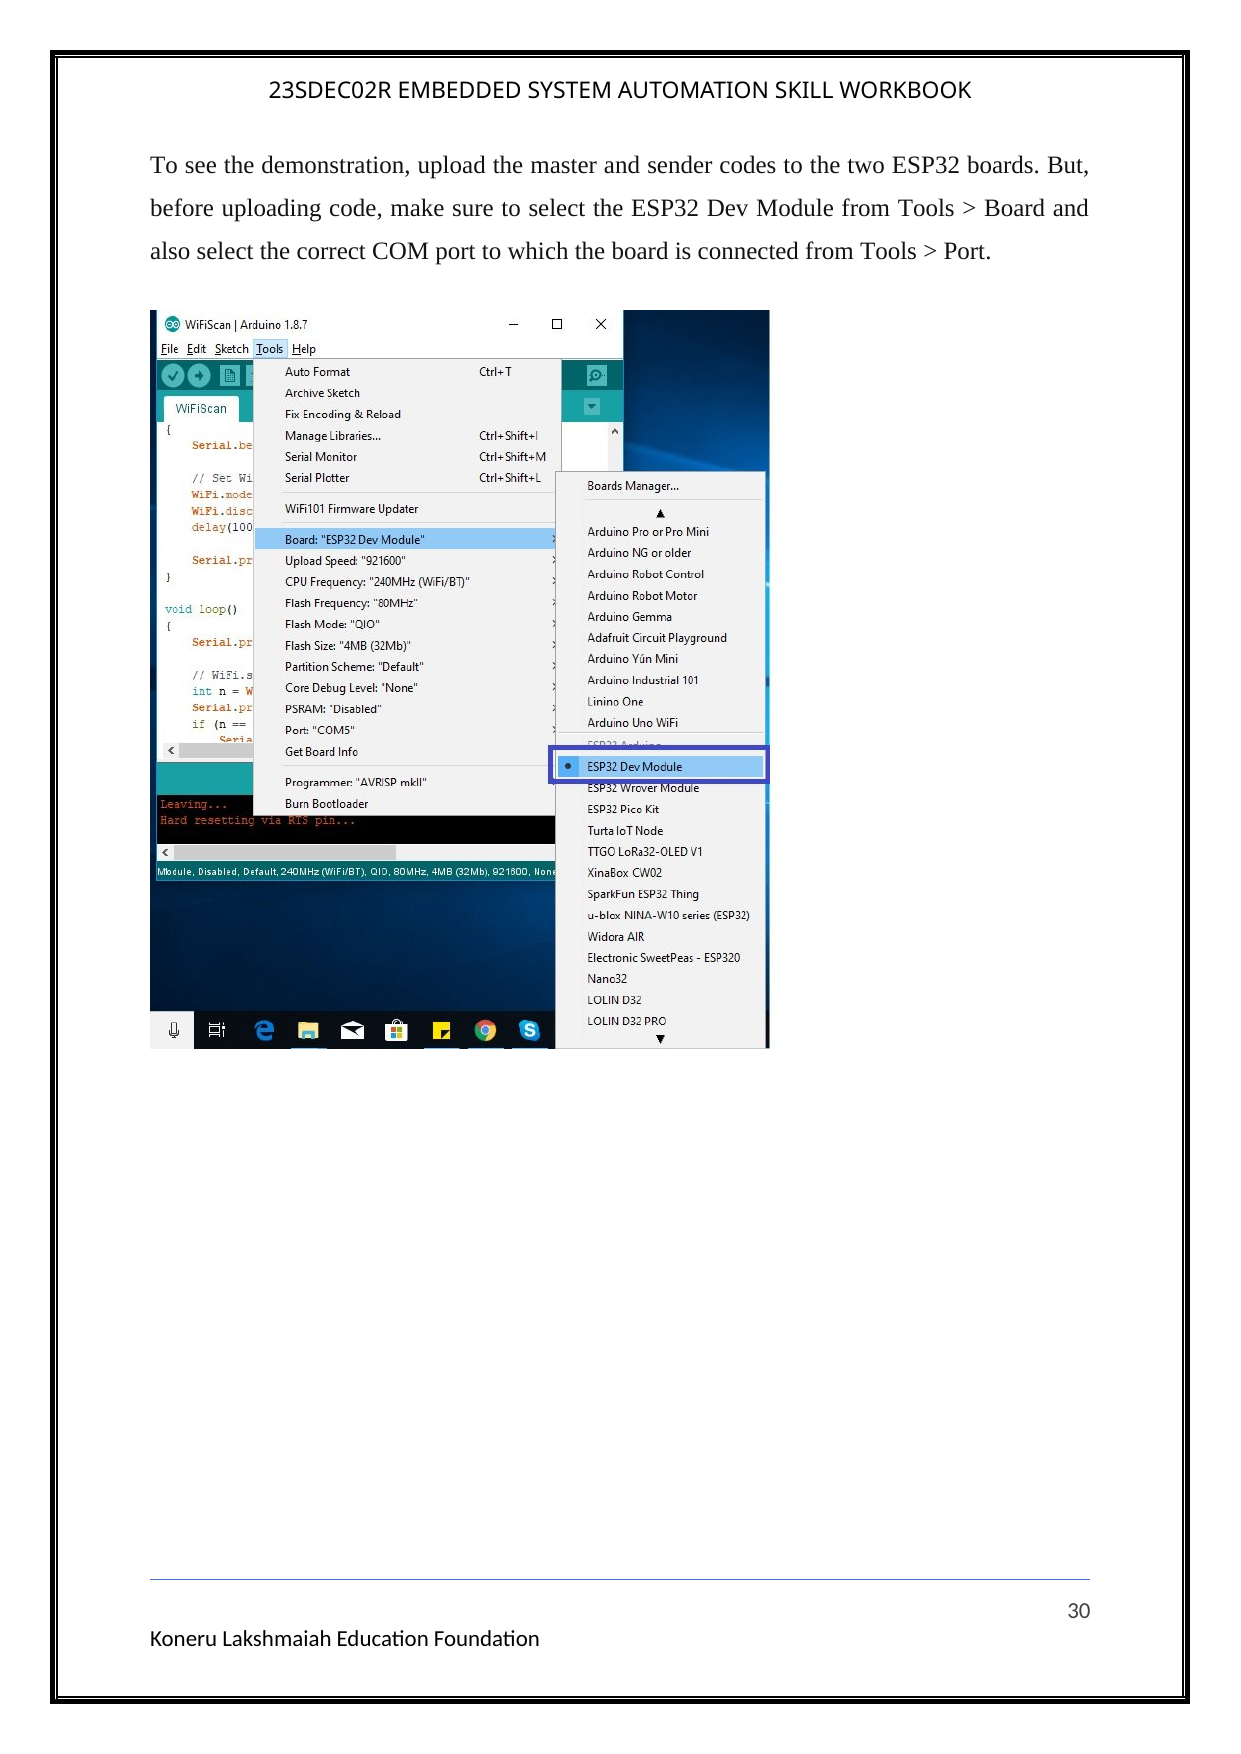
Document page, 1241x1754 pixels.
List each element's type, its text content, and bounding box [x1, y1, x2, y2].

text To see the demonstration, upload the master and sender codes to the two ESP32 boards. But, before uploading code, make sure to select the ESP32 Dev Module from Tools > Board and also select the correct COM port to which the board is connected from Tools > Port. [150, 150, 1090, 265]
picture [150, 310, 795, 1049]
